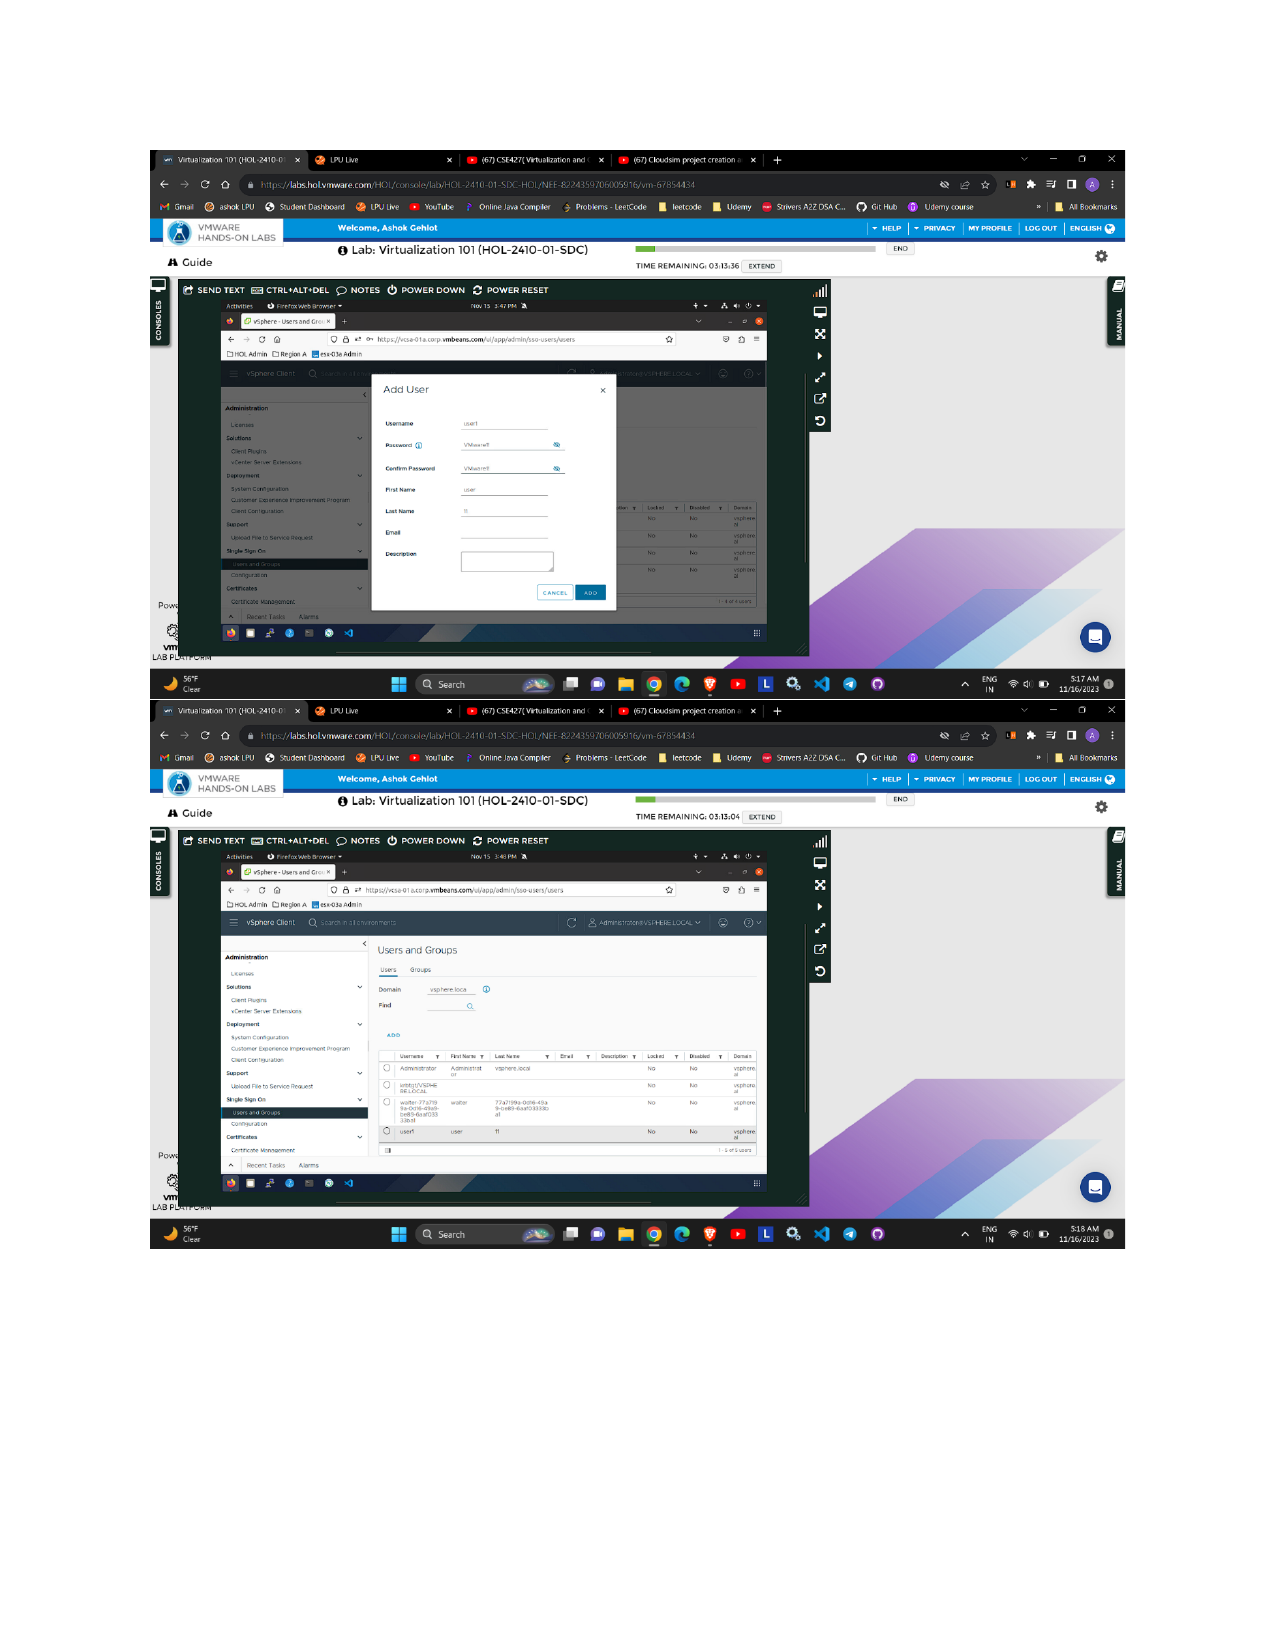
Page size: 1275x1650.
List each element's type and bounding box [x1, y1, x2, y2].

picture [1042, 777, 1057, 781]
picture [1029, 777, 1039, 781]
picture [415, 776, 437, 781]
picture [1105, 776, 1115, 784]
picture [383, 225, 394, 230]
picture [383, 776, 394, 781]
picture [150, 700, 1125, 1249]
picture [339, 226, 360, 230]
picture [1105, 225, 1115, 234]
picture [982, 777, 1005, 781]
picture [982, 226, 1005, 230]
picture [1090, 777, 1101, 781]
picture [415, 225, 437, 230]
picture [938, 226, 952, 230]
picture [339, 777, 360, 781]
picture [1090, 226, 1101, 230]
picture [1042, 226, 1057, 230]
picture [363, 227, 379, 231]
picture [1071, 226, 1084, 230]
picture [150, 150, 1125, 699]
picture [1071, 777, 1084, 781]
picture [924, 226, 935, 230]
picture [363, 778, 379, 782]
picture [924, 777, 935, 781]
picture [938, 777, 952, 781]
picture [1029, 226, 1039, 230]
